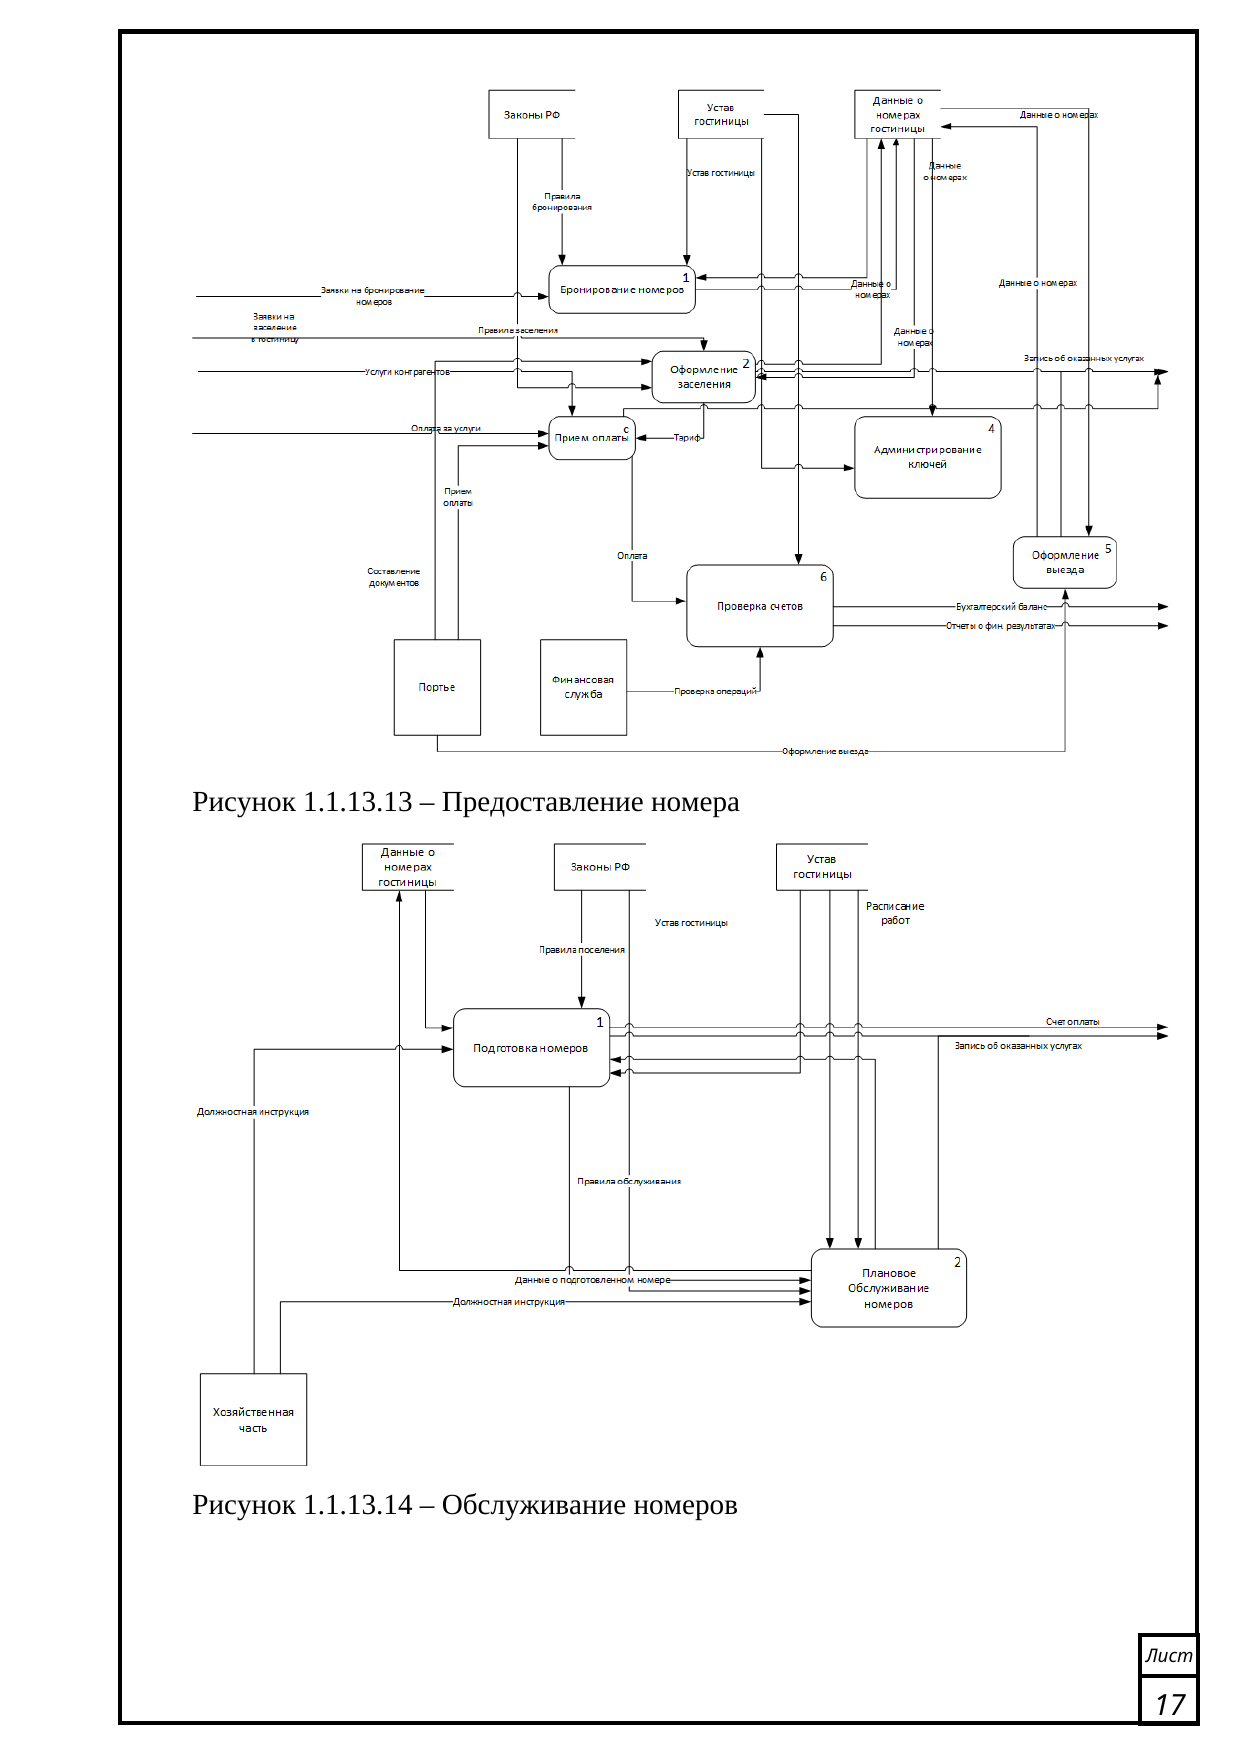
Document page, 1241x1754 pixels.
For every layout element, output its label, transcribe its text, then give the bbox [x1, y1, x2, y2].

text Рисунок 1.1.13.13 – Предоставление номера [118, 784, 1196, 817]
picture [192, 839, 1169, 1466]
picture [192, 88, 1169, 762]
text Рисунок 1.1.13.14 – Обслуживание номеров [118, 1487, 1196, 1521]
